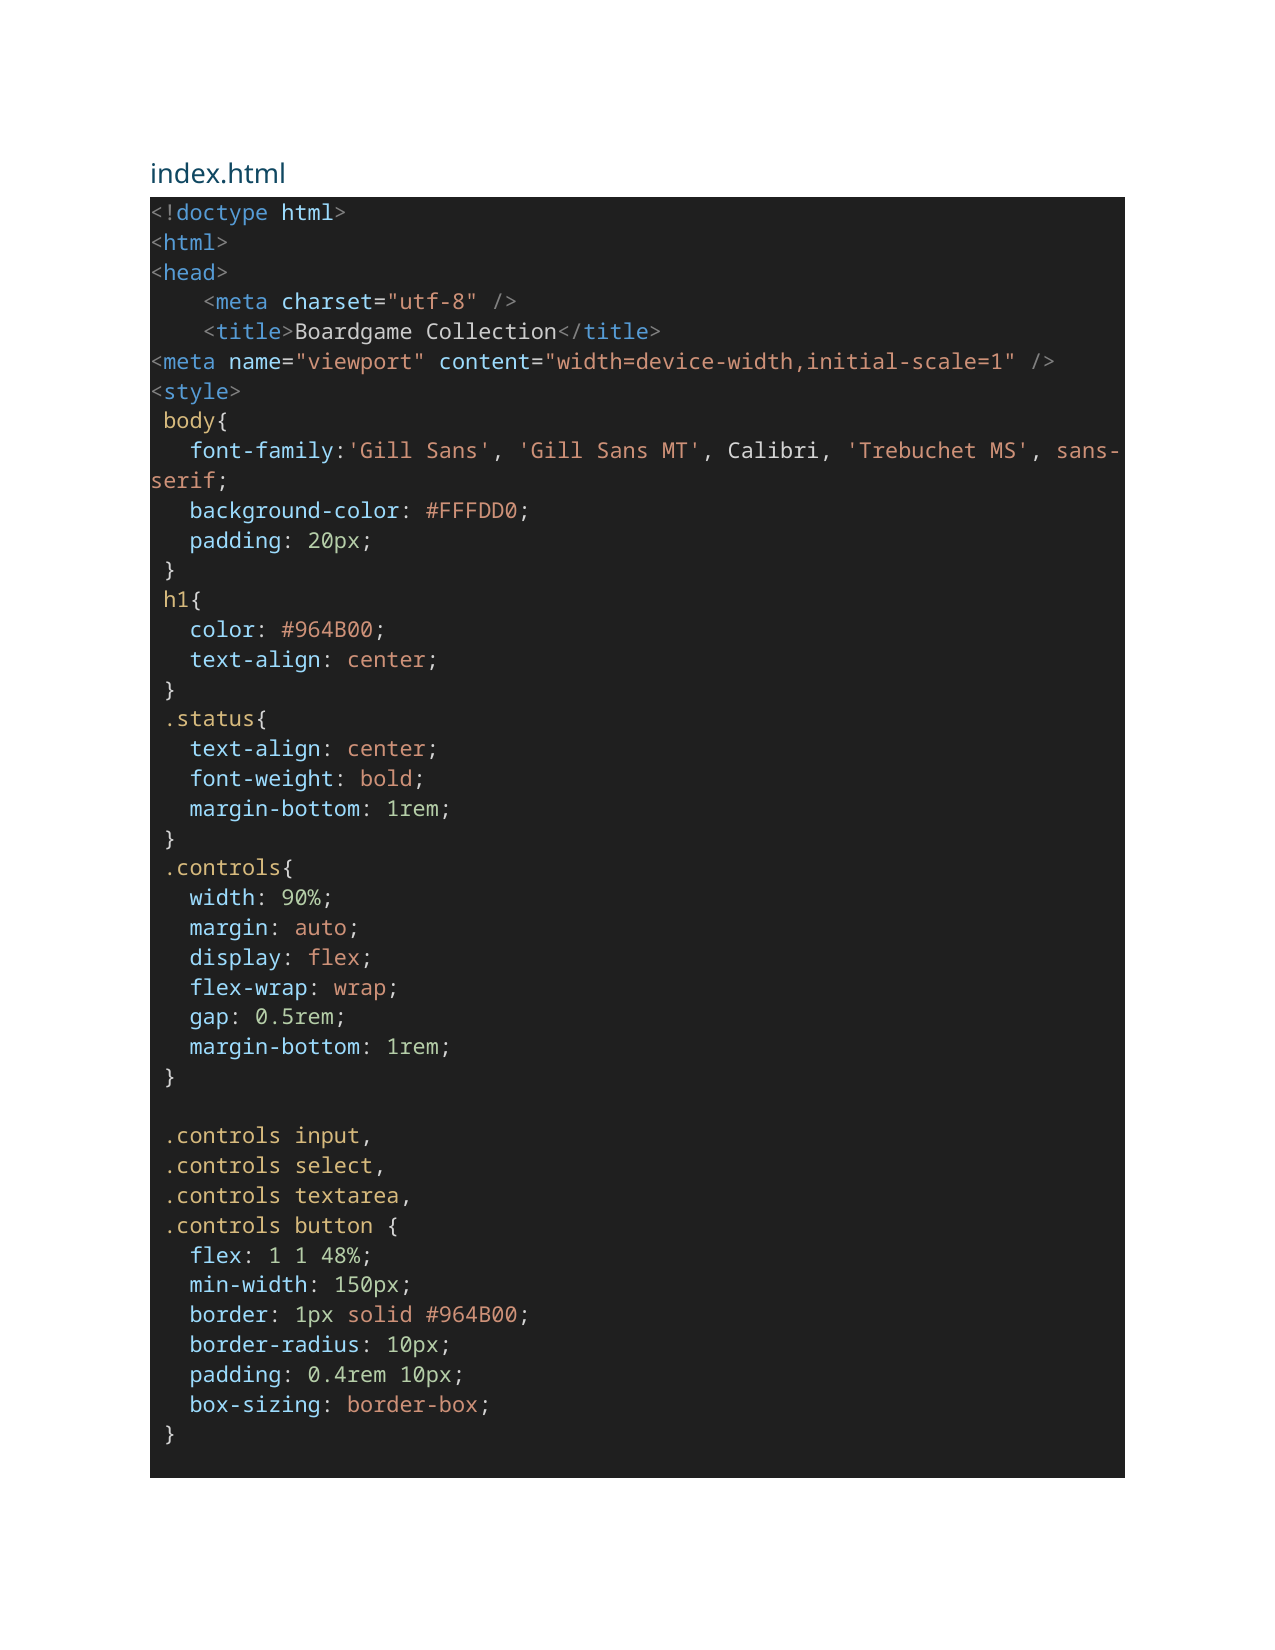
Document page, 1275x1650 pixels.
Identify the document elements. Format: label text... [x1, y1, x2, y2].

text text-align: center; [150, 733, 1125, 763]
text } [150, 554, 1125, 584]
text } [150, 673, 1125, 703]
text border-radius: 10px; [150, 1329, 1125, 1359]
text box-sizing: border-box; [150, 1388, 1125, 1418]
text .controls input, [150, 1120, 1125, 1150]
text } [150, 1061, 1125, 1091]
text .status{ [150, 703, 1125, 733]
text display: flex; [150, 942, 1125, 971]
text border: 1px solid #964B00; [150, 1299, 1125, 1329]
text .controls button { [150, 1210, 1125, 1239]
text flex-wrap: wrap; [150, 971, 1125, 1001]
text .controls{ [150, 852, 1125, 882]
subtitle index.html [150, 154, 1125, 191]
text <meta name="viewport" content="width=device-width,initial-scale=1" /> [150, 346, 1125, 376]
text .controls select, [150, 1150, 1125, 1180]
text color: #964B00; [150, 614, 1125, 644]
text } [150, 1418, 1125, 1448]
text <style> [150, 376, 1125, 405]
text margin-bottom: 1rem; [150, 793, 1125, 822]
text gap: 0.5rem; [150, 1001, 1125, 1031]
text margin-bottom: 1rem; [150, 1031, 1125, 1061]
text min-width: 150px; [150, 1269, 1125, 1299]
text } [150, 822, 1125, 852]
text font-family:'Gill Sans', 'Gill Sans MT', Calibri, 'Trebuchet MS', sans-serif; [150, 435, 1125, 495]
text body{ [150, 405, 1125, 435]
text <meta charset="utf-8" /> [150, 286, 1125, 316]
text h1{ [150, 584, 1125, 614]
text <html> [150, 227, 1125, 256]
text background-color: #FFFDD0; [150, 495, 1125, 524]
text margin: auto; [150, 912, 1125, 942]
text <!doctype html> [150, 197, 1125, 227]
text text-align: center; [150, 644, 1125, 673]
text <title>Boardgame Collection</title> [150, 316, 1125, 346]
text font-weight: bold; [150, 763, 1125, 793]
text flex: 1 1 48%; [150, 1239, 1125, 1269]
text width: 90%; [150, 882, 1125, 912]
text .controls textarea, [150, 1180, 1125, 1210]
text padding: 0.4rem 10px; [150, 1359, 1125, 1388]
text padding: 20px; [150, 524, 1125, 554]
text <head> [150, 256, 1125, 286]
